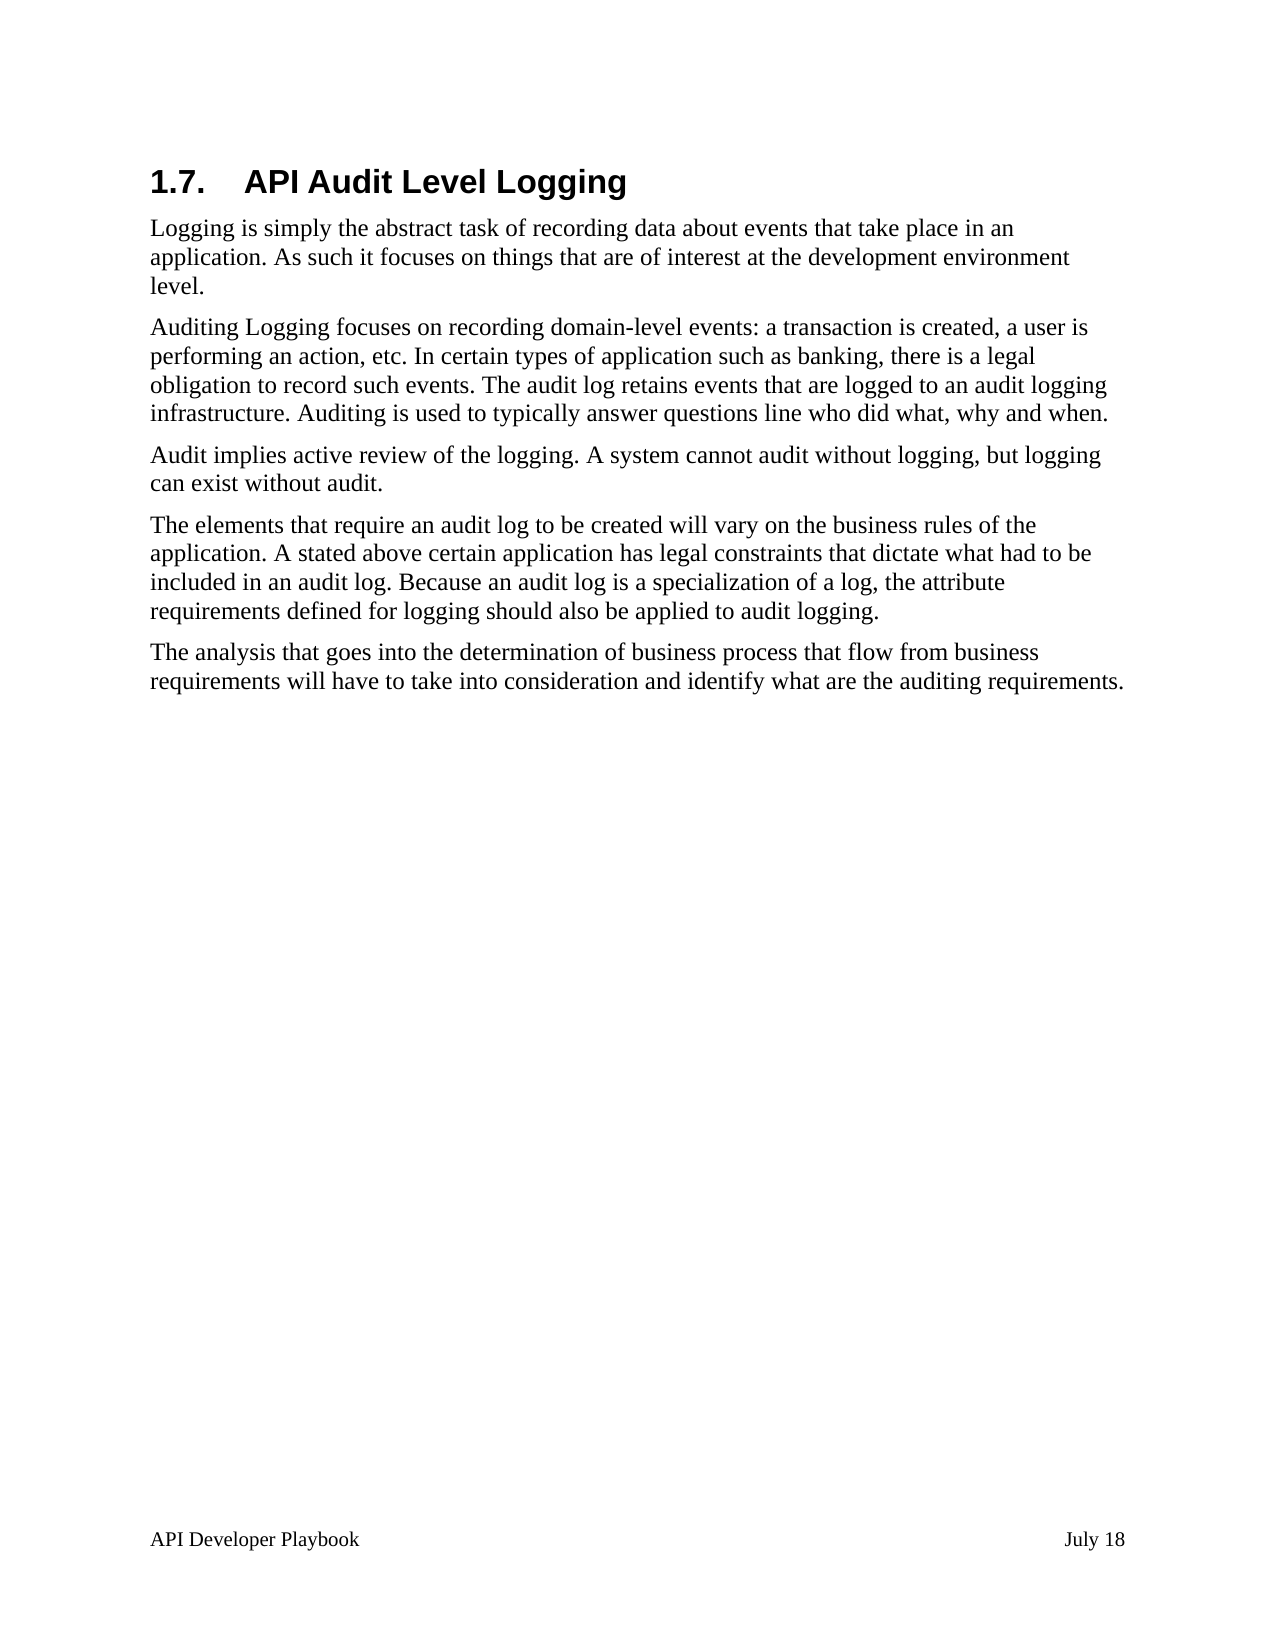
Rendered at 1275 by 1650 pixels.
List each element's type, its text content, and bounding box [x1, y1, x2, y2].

text The analysis that goes into the determination of business process that flow from business requirements will have to take into consideration and identify what are the auditing requirements. [150, 637, 1125, 695]
text Auditing Logging focuses on recording domain-level events: a transaction is created, a user is performing an action, etc. In certain types of application such as banking, there is a legal obligation to record such events. The audit log retains events that are logged to an audit logging infrastructure. Auditing is used to typically answer questions line who did what, why and when. [150, 312, 1125, 427]
text The elements that require an audit log to be created will vary on the business rules of the application. A stated above certain application has legal constraints that dictate what had to be included in an audit log. Because an audit log is a specialization of a log, the attribute requirements defined for logging should also be applied to audit logging. [150, 510, 1125, 625]
text Audit implies active review of the logging. A system cannot audit without logging, but logging can exist without audit. [150, 440, 1125, 497]
subtitle API Audit Level Logging [150, 162, 1125, 201]
text Logging is simply the abstract task of recording data about events that take place in an application. As such it focuses on things that are of interest at the development environment level. [150, 213, 1125, 300]
